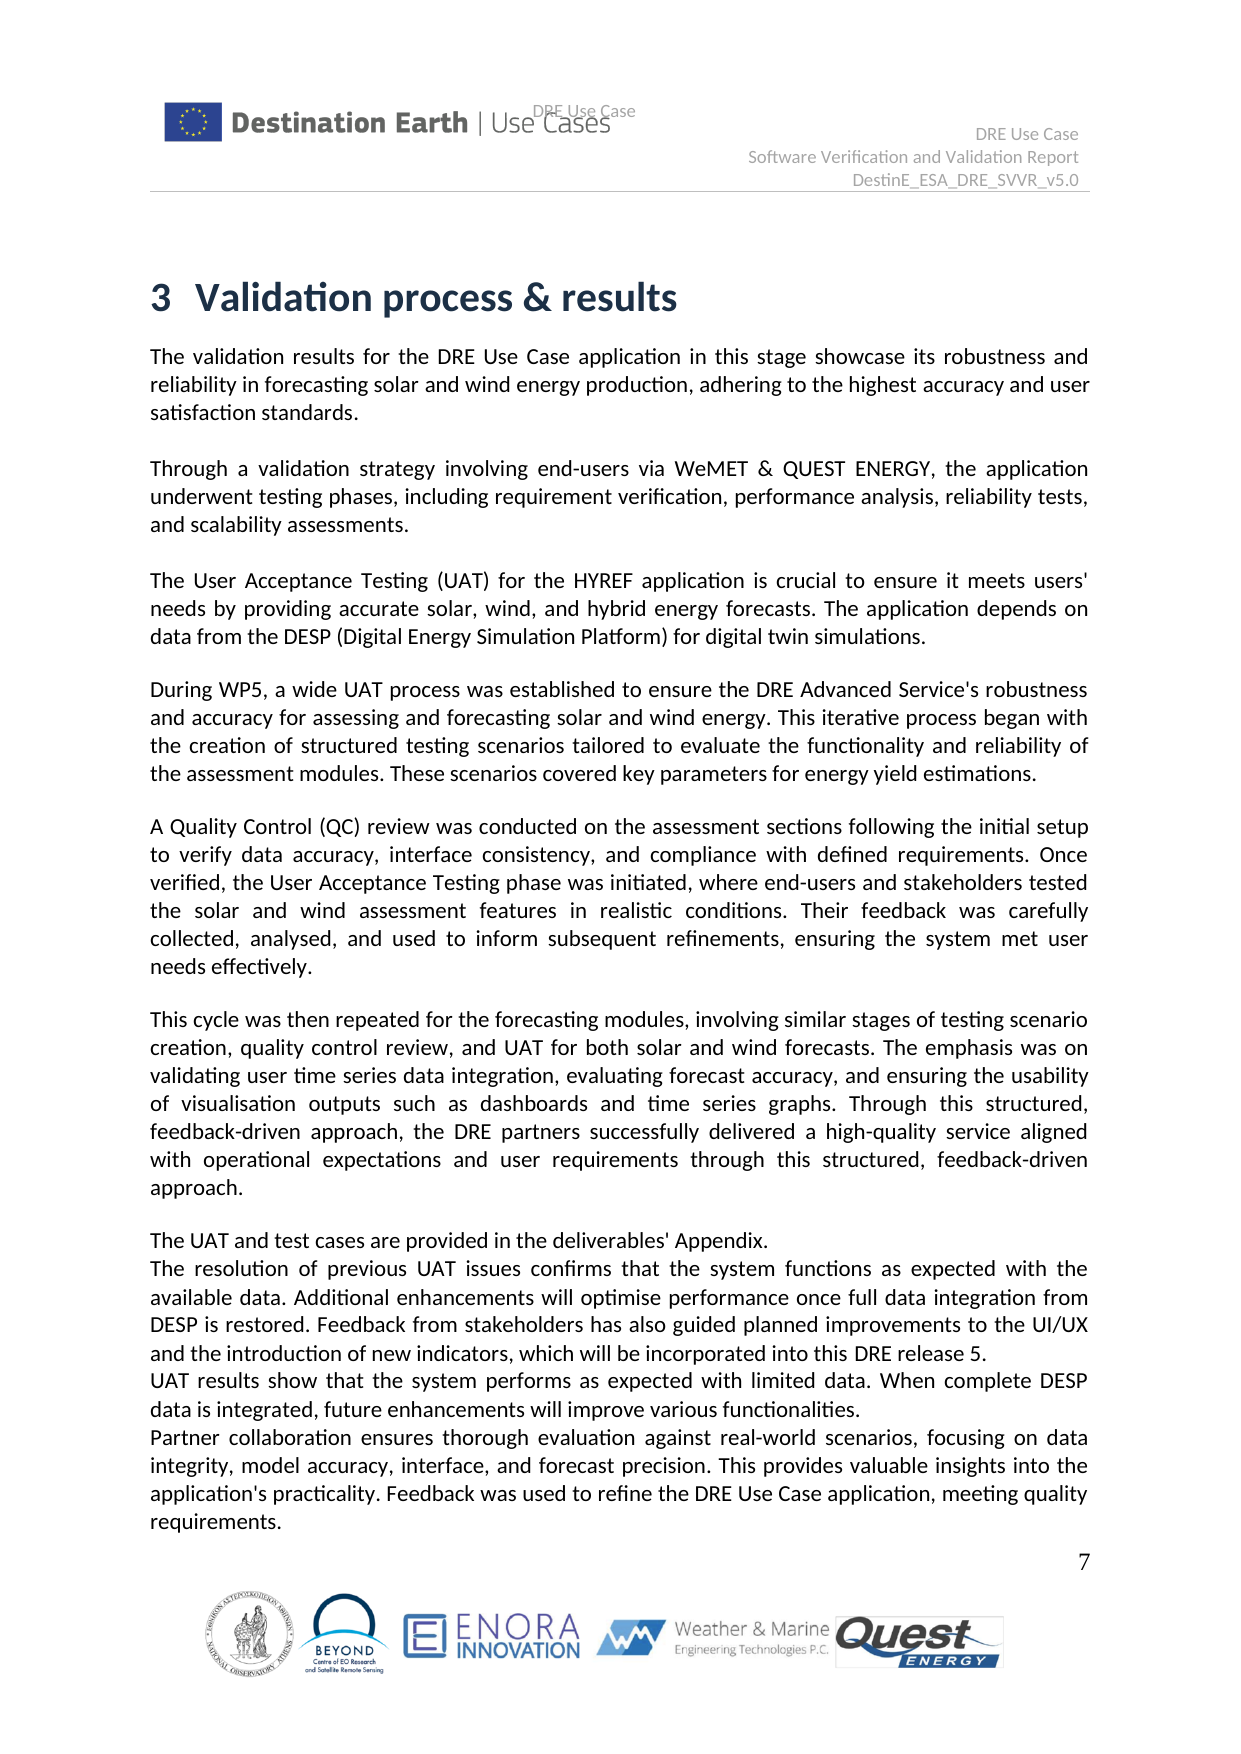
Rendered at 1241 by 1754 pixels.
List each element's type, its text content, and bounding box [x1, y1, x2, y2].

text The resolution of previous UAT issues confirms that the system functions as expected with the available data. Additional enhancements will optimise performance once full data integration from DESP is restored. Feedback from stakeholders has also guided planned improvements to the UI/UX and the introduction of new indicators, which will be incorporated into this DRE release 5. [150, 1254, 1090, 1367]
text During WP5, a wide UAT process was established to ensure the DRE Advanced Service's robustness and accuracy for assessing and forecasting solar and wind energy. This iterative process began with the creation of structured testing scenarios tailored to evaluate the functionality and reliability of the assessment modules. These scenarios covered key parameters for energy yield estimations. [150, 675, 1090, 787]
text Partner collaboration ensures thorough evaluation against real-world scenarios, focusing on data integrity, model accuracy, interface, and forecast precision. This provides valuable insights into the application's practicality. Feedback was used to refine the DRE Use Case application, meeting quality requirements. [150, 1423, 1090, 1535]
text A Quality Control (QC) review was conducted on the assessment sections following the initial setup to verify data accuracy, interface consistency, and compliance with defined requirements. Once verified, the User Acceptance Testing phase was initiated, where end-users and stakeholders tested the solar and wind assessment features in realistic conditions. Their feedback was carefully collected, analysed, and used to inform subsequent refinements, ensuring the system met user needs effectively. [150, 812, 1090, 980]
text The User Acceptance Testing (UAT) for the HYREF application is crucial to ensure it meets users' needs by providing accurate solar, wind, and hybrid energy forecasts. The application depends on data from the DESP (Digital Energy Simulation Platform) for digital twin simulations. [150, 566, 1090, 650]
text UAT results show that the system performs as expected with limited data. When complete DESP data is integrated, future enhancements will improve various functionalities. [150, 1367, 1090, 1423]
picture [189, 1576, 1014, 1687]
text This cycle was then repeated for the forecasting modules, involving similar stages of testing scenario creation, quality control review, and UAT for both solar and wind forecasts. The emphasis was on validating user time series data integration, evaluating forecast accuracy, and ensuring the usability of visualisation outputs such as dashboards and time series graphs. Through this structured, feedback-driven approach, the DRE partners successfully delivered a high-quality service aligned with operational expectations and user requirements through this structured, feedback-driven approach. [150, 1005, 1090, 1202]
text The validation results for the DRE Use Case application in this stage showcase its robustness and reliability in forecasting solar and wind energy production, adhering to the highest accuracy and user satisfaction standards. [150, 342, 1090, 426]
text The UAT and test cases are provided in the deliverables' Appendix. [150, 1227, 1090, 1254]
subtitle Validation process & results [150, 271, 1090, 322]
picture [161, 99, 617, 146]
text Through a validation strategy involving end-users via WeMET & QUEST ENERGY, the application underwent testing phases, including requirement verification, performance analysis, reliability tests, and scalability assessments. [150, 454, 1090, 538]
